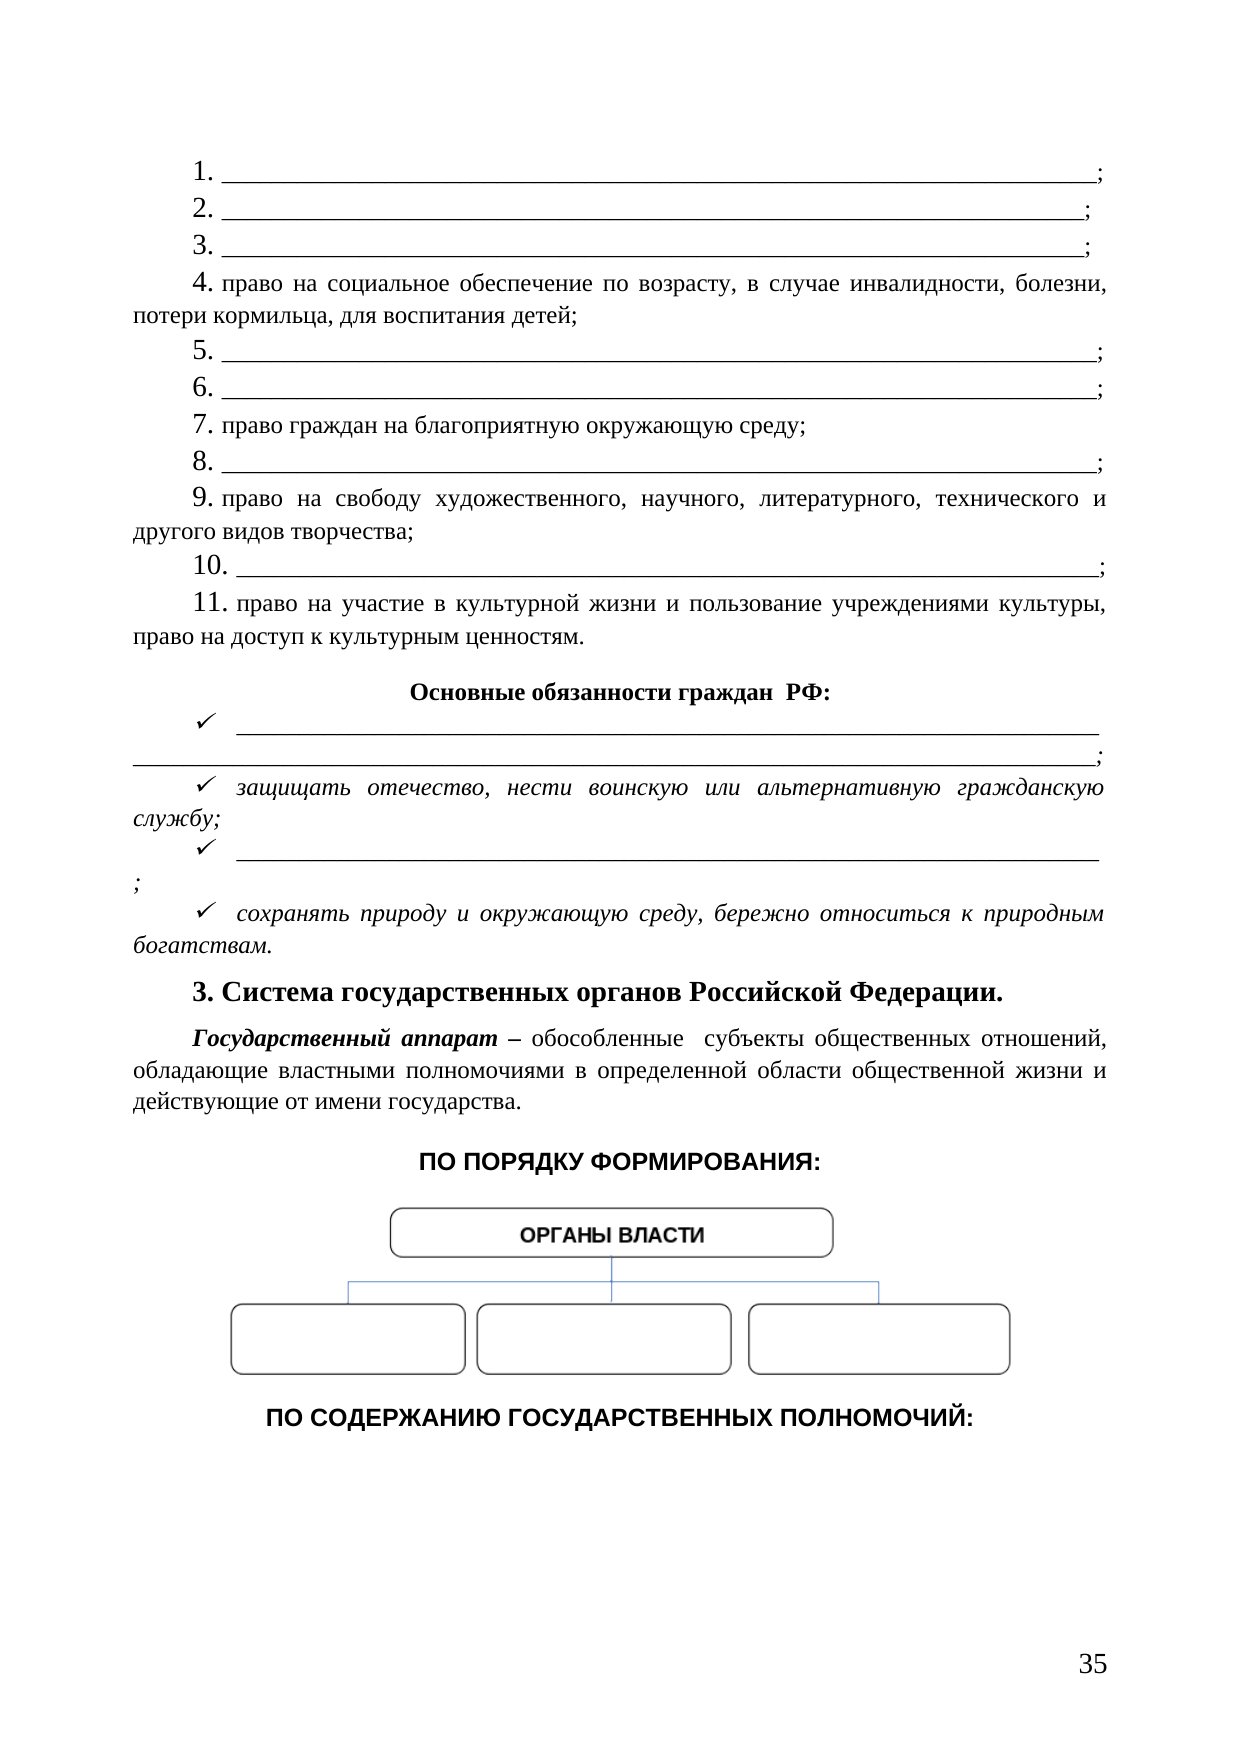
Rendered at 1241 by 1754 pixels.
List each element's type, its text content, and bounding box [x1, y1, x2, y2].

list ______________________________________________________________________; [133, 369, 1107, 402]
list _____________________________________________________________________; [133, 835, 1107, 895]
list _____________________________________________________________________; [133, 547, 1107, 581]
list _____________________________________________________________________ [133, 709, 1107, 738]
list ______________________________________________________________________; [133, 332, 1107, 366]
text ПО СОДЕРЖАНИЮ ГОСУДАРСТВЕННЫХ ПОЛНОМОЧИЙ: [133, 1402, 1107, 1431]
list _____________________________________________________________________; [133, 227, 1107, 261]
list право на участие в культурной жизни и пользование учреждениями культуры, право на доступ к культурным ценностям. [133, 584, 1107, 649]
text _____________________________________________________________________________; [133, 740, 1107, 769]
text ПО ПОРЯДКУ ФОРМИРОВАНИЯ: [133, 1147, 1107, 1175]
list право на свободу художественного, научного, литературного, технического и другого видов творчества; [133, 479, 1107, 545]
list защищать отечество, нести воинскую или альтернативную гражданскую службу; [133, 772, 1107, 832]
text Государственный аппарат – обособленные субъекты общественных отношений, обладающие властными полномочиями в определенной области общественной жизни и действующие от имени государства. [133, 1023, 1107, 1115]
list ______________________________________________________________________; [133, 443, 1107, 476]
list право граждан на благоприятную окружающую среду; [133, 406, 1107, 439]
text Основные обязанности граждан РФ: [133, 677, 1107, 706]
list _____________________________________________________________________; [133, 190, 1107, 224]
list право на социальное обеспечение по возрасту, в случае инвалидности, болезни, потери кормильца, для воспитания детей; [133, 264, 1107, 329]
list ______________________________________________________________________; [133, 153, 1107, 187]
text 3. Система государственных органов Российской Федерации. [133, 974, 1107, 1007]
list сохранять природу и окружающую среду, бережно относиться к природным богатствам. [133, 898, 1107, 958]
